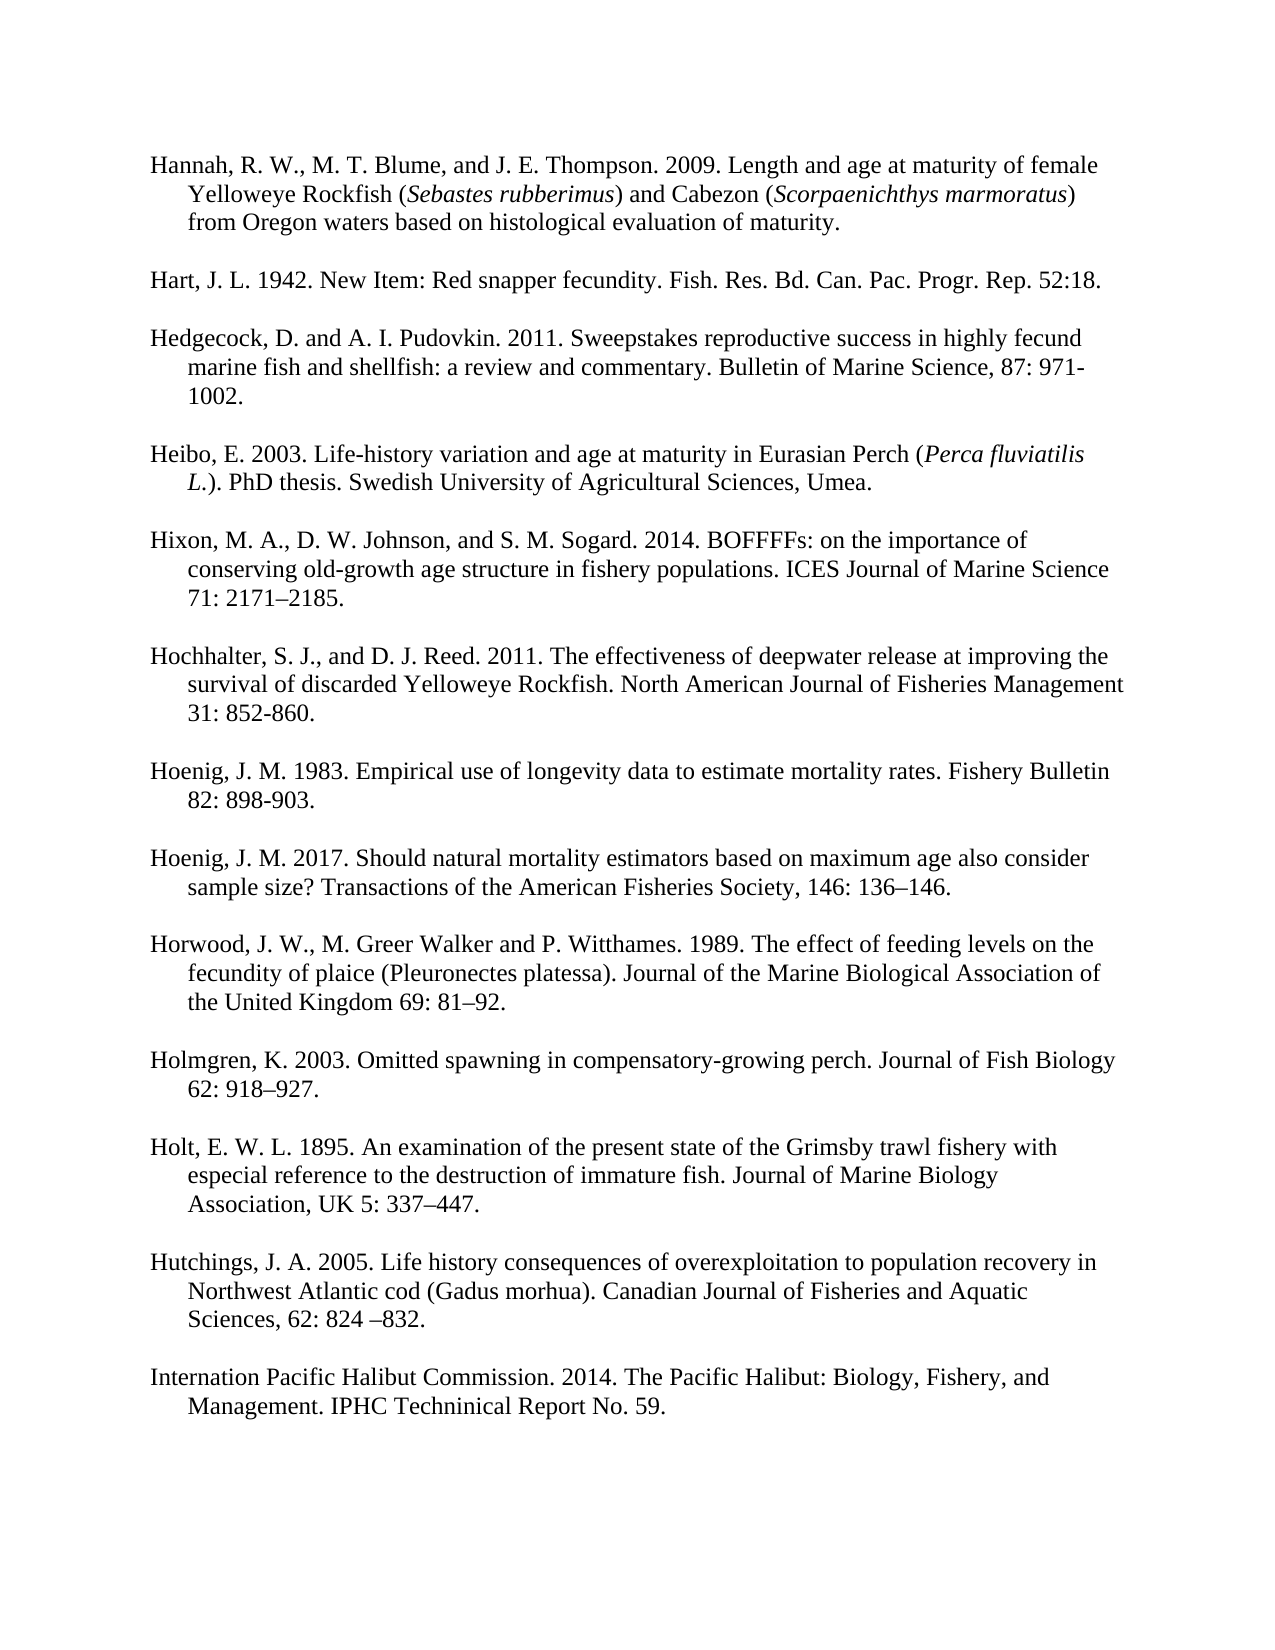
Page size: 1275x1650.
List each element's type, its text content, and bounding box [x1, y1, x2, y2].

text Heibo, E. 2003. Life-history variation and age at maturity in Eurasian Perch (Perca fluviatilis L.). PhD thesis. Swedish University of Agricultural Sciences, Umea. [150, 439, 1125, 496]
text Hedgecock, D. and A. I. Pudovkin. 2011. Sweepstakes reproductive success in highly fecund [150, 323, 1125, 352]
text Hannah, R. W., M. T. Blume, and J. E. Thompson. 2009. Length and age at maturity of female Yelloweye Rockfish (Sebastes rubberimus) and Cabezon (Scorpaenichthys marmoratus) from Oregon waters based on histological evaluation of maturity. [150, 150, 1125, 236]
text Holmgren, K. 2003. Omitted spawning in compensatory-growing perch. Journal of Fish Biology 62: 918–927. [150, 1045, 1125, 1102]
text Internation Pacific Halibut Commission. 2014. The Pacific Halibut: Biology, Fishery, and Management. IPHC Techninical Report No. 59. [150, 1362, 1125, 1420]
text Horwood, J. W., M. Greer Walker and P. Witthames. 1989. The effect of feeding levels on the fecundity of plaice (Pleuronectes platessa). Journal of the Marine Biological Association of the United Kingdom 69: 81–92. [150, 929, 1125, 1016]
text Hoenig, J. M. 2017. Should natural mortality estimators based on maximum age also consider sample size? Transactions of the American Fisheries Society, 146: 136–146. [150, 843, 1125, 900]
text marine fish and shellfish: a review and commentary. Bulletin of Marine Science, 87: 971-1002. [187, 352, 1125, 409]
text Hochhalter, S. J., and D. J. Reed. 2011. The effectiveness of deepwater release at improving the survival of discarded Yelloweye Rockfish. North American Journal of Fisheries Management 31: 852-860. [150, 641, 1125, 727]
text Hoenig, J. M. 1983. Empirical use of longevity data to estimate mortality rates. Fishery Bulletin 82: 898-903. [150, 756, 1125, 814]
text Hart, J. L. 1942. New Item: Red snapper fecundity. Fish. Res. Bd. Can. Pac. Progr. Rep. 52:18. [150, 265, 1125, 294]
text Hixon, M. A., D. W. Johnson, and S. M. Sogard. 2014. BOFFFFs: on the importance of conserving old-growth age structure in fishery populations. ICES Journal of Marine Science 71: 2171–2185. [150, 525, 1125, 612]
text Holt, E. W. L. 1895. An examination of the present state of the Grimsby trawl fishery with especial reference to the destruction of immature fish. Journal of Marine Biology Association, UK 5: 337–447. [150, 1132, 1125, 1218]
text Hutchings, J. A. 2005. Life history consequences of overexploitation to population recovery in Northwest Atlantic cod (Gadus morhua). Canadian Journal of Fisheries and Aquatic Sciences, 62: 824 –832. [150, 1247, 1125, 1333]
